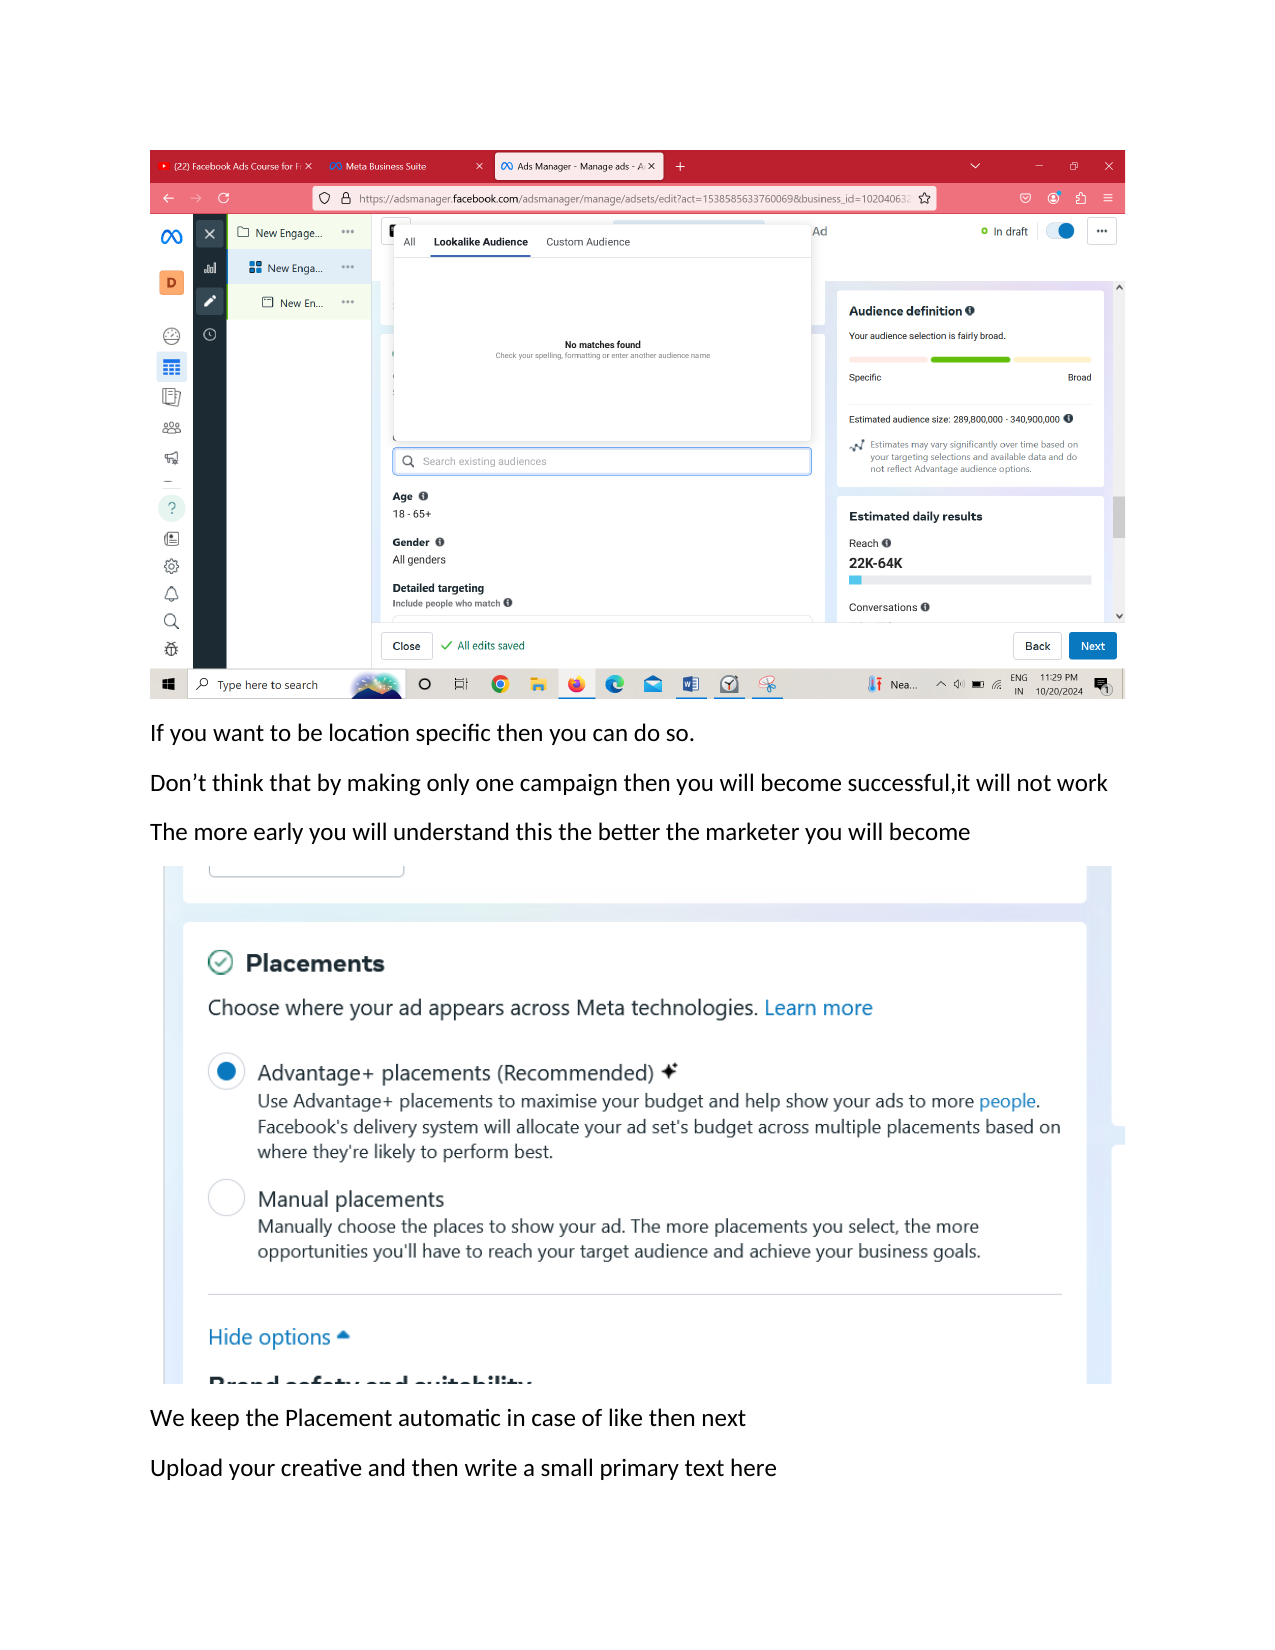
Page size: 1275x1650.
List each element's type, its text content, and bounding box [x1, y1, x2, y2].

picture [150, 150, 1125, 699]
text Don’t think that by making only one campaign then you will become successful,it will not work [150, 767, 1125, 797]
text If you want to be location specific then you can do so. [150, 717, 1125, 748]
text Upload your creative and then write a small primary text here [150, 1452, 1125, 1482]
text We keep the Placement automatic in case of like then next [150, 1402, 1125, 1433]
picture [150, 866, 1125, 1384]
text The more early you will understand this the better the marketer you will become [150, 816, 1125, 847]
